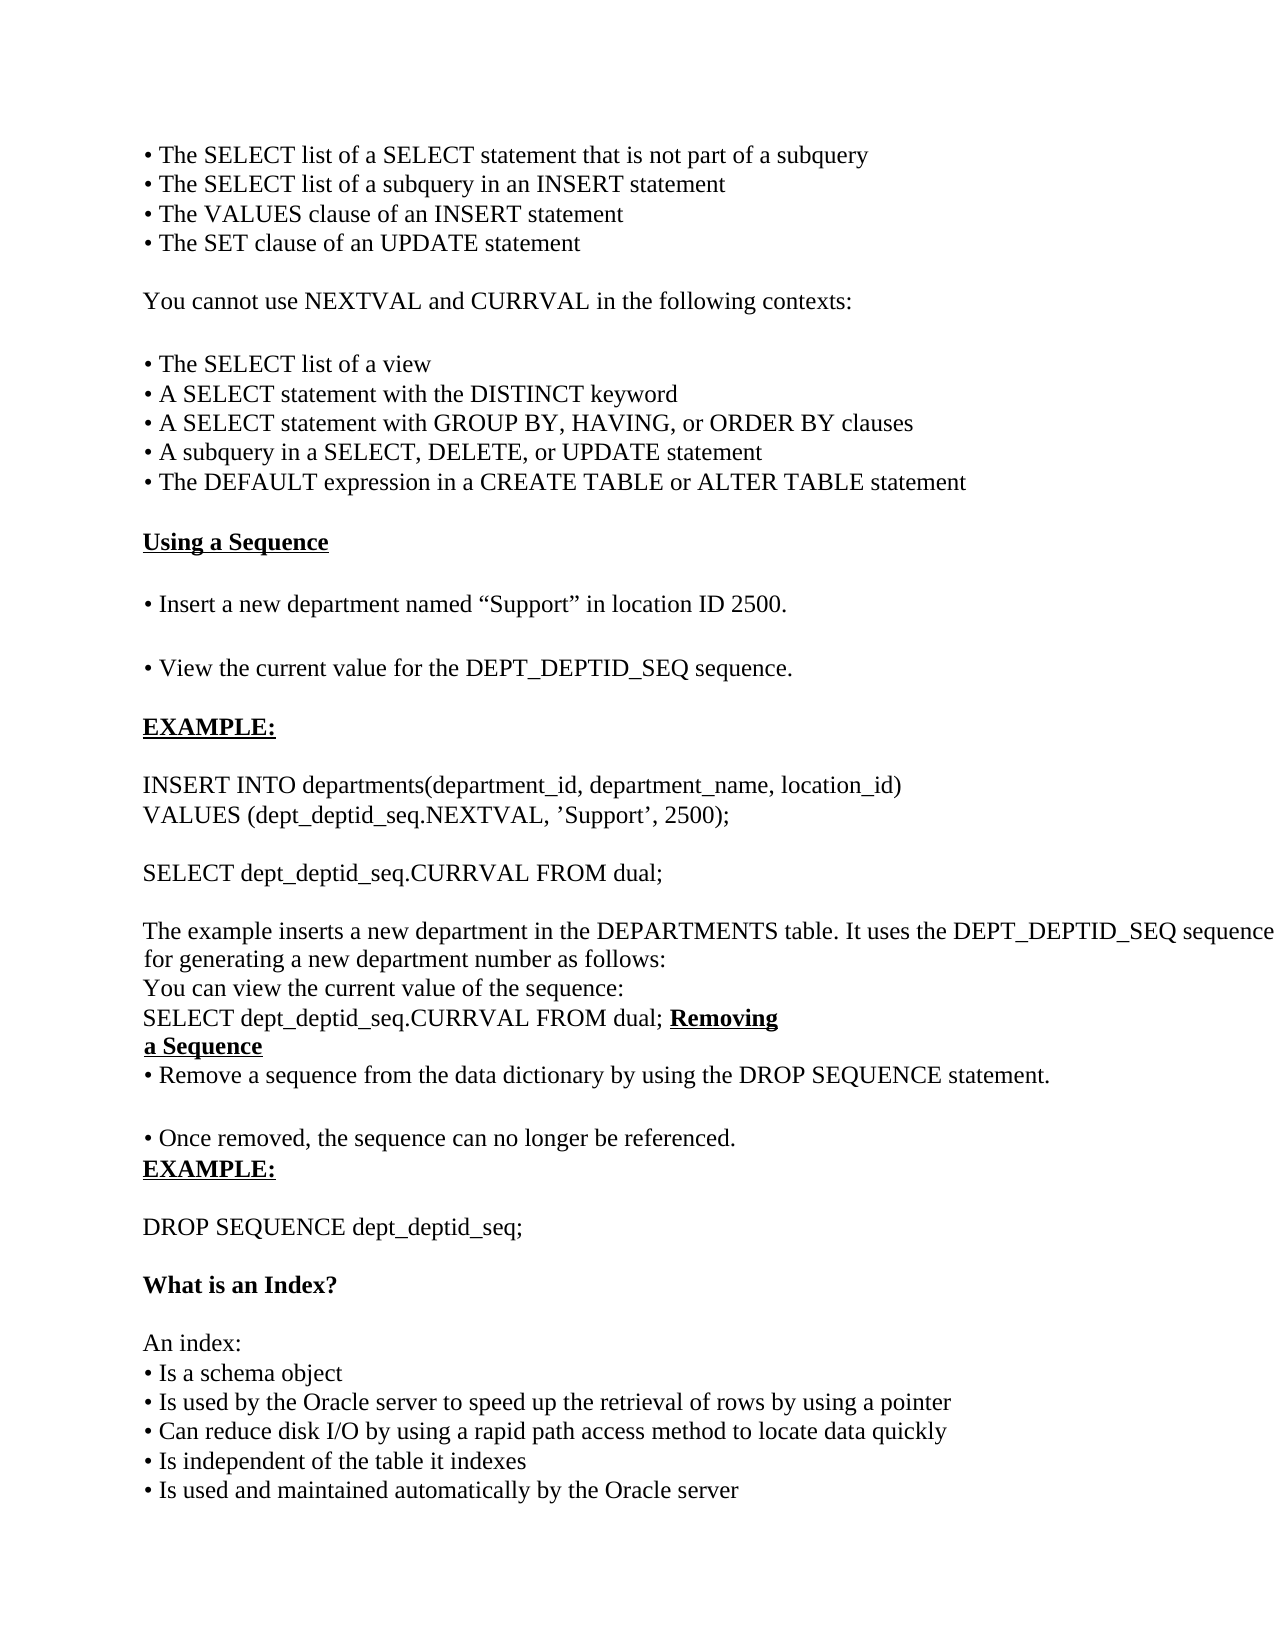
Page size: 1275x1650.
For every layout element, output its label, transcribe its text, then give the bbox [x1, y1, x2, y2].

list Insert a new department named “Support” in location ID 2500. [143, 591, 1275, 618]
list A subquery in a SELECT, DELETE, or UPDATE statement [143, 439, 1275, 466]
text Using a Sequence [142, 527, 1275, 555]
text EXAMPLE: [142, 1154, 1275, 1182]
list Is used and maintained automatically by the Oracle server [143, 1476, 1275, 1504]
list Is independent of the table it indexes [143, 1447, 1275, 1475]
text EXAMPLE: [142, 712, 1275, 741]
text INSERT INTO departments(department_id, department_name, location_id) [142, 772, 1275, 799]
text VALUES (dept_deptid_seq.NEXTVAL, ’Support’, 2500); [142, 801, 1275, 829]
list Is used by the Oracle server to speed up the retrieval of rows by using a pointer [143, 1388, 1275, 1416]
text You can view the current value of the sequence: [142, 974, 1275, 1002]
list Remove a sequence from the data dictionary by using the DROP SEQUENCE statement. [143, 1061, 1275, 1089]
list Is a schema object [143, 1359, 1275, 1387]
list A SELECT statement with the DISTINCT keyword [143, 380, 1275, 408]
list Can reduce disk I/O by using a rapid path access method to locate data quickly [143, 1418, 1275, 1445]
text The example inserts a new department in the DEPARTMENTS table. It uses the DEPT_DEPTID_SEQ sequence for generating a new department number as follows: [142, 917, 1275, 973]
text You cannot use NEXTVAL and CURRVAL in the following contexts: [142, 287, 1275, 315]
list View the current value for the DEPT_DEPTID_SEQ sequence. [143, 654, 1275, 682]
text An index: [142, 1329, 1275, 1357]
list The VALUES clause of an INSERT statement [143, 200, 1275, 228]
text What is an Index? [142, 1271, 1275, 1299]
list The SELECT list of a SELECT statement that is not part of a subquery [143, 141, 1275, 169]
list Once removed, the sequence can no longer be referenced. [143, 1124, 1275, 1152]
list The DEFAULT expression in a CREATE TABLE or ALTER TABLE statement [143, 468, 1275, 496]
list A SELECT statement with GROUP BY, HAVING, or ORDER BY clauses [143, 409, 1275, 437]
list The SELECT list of a view [143, 351, 1275, 378]
list The SET clause of an UPDATE statement [143, 229, 1275, 257]
text DROP SEQUENCE dept_deptid_seq; [142, 1213, 1275, 1241]
list The SELECT list of a subquery in an INSERT statement [143, 171, 1275, 198]
text SELECT dept_deptid_seq.CURRVAL FROM dual; Removing a Sequence [142, 1004, 779, 1060]
text SELECT dept_deptid_seq.CURRVAL FROM dual; [142, 859, 1275, 887]
